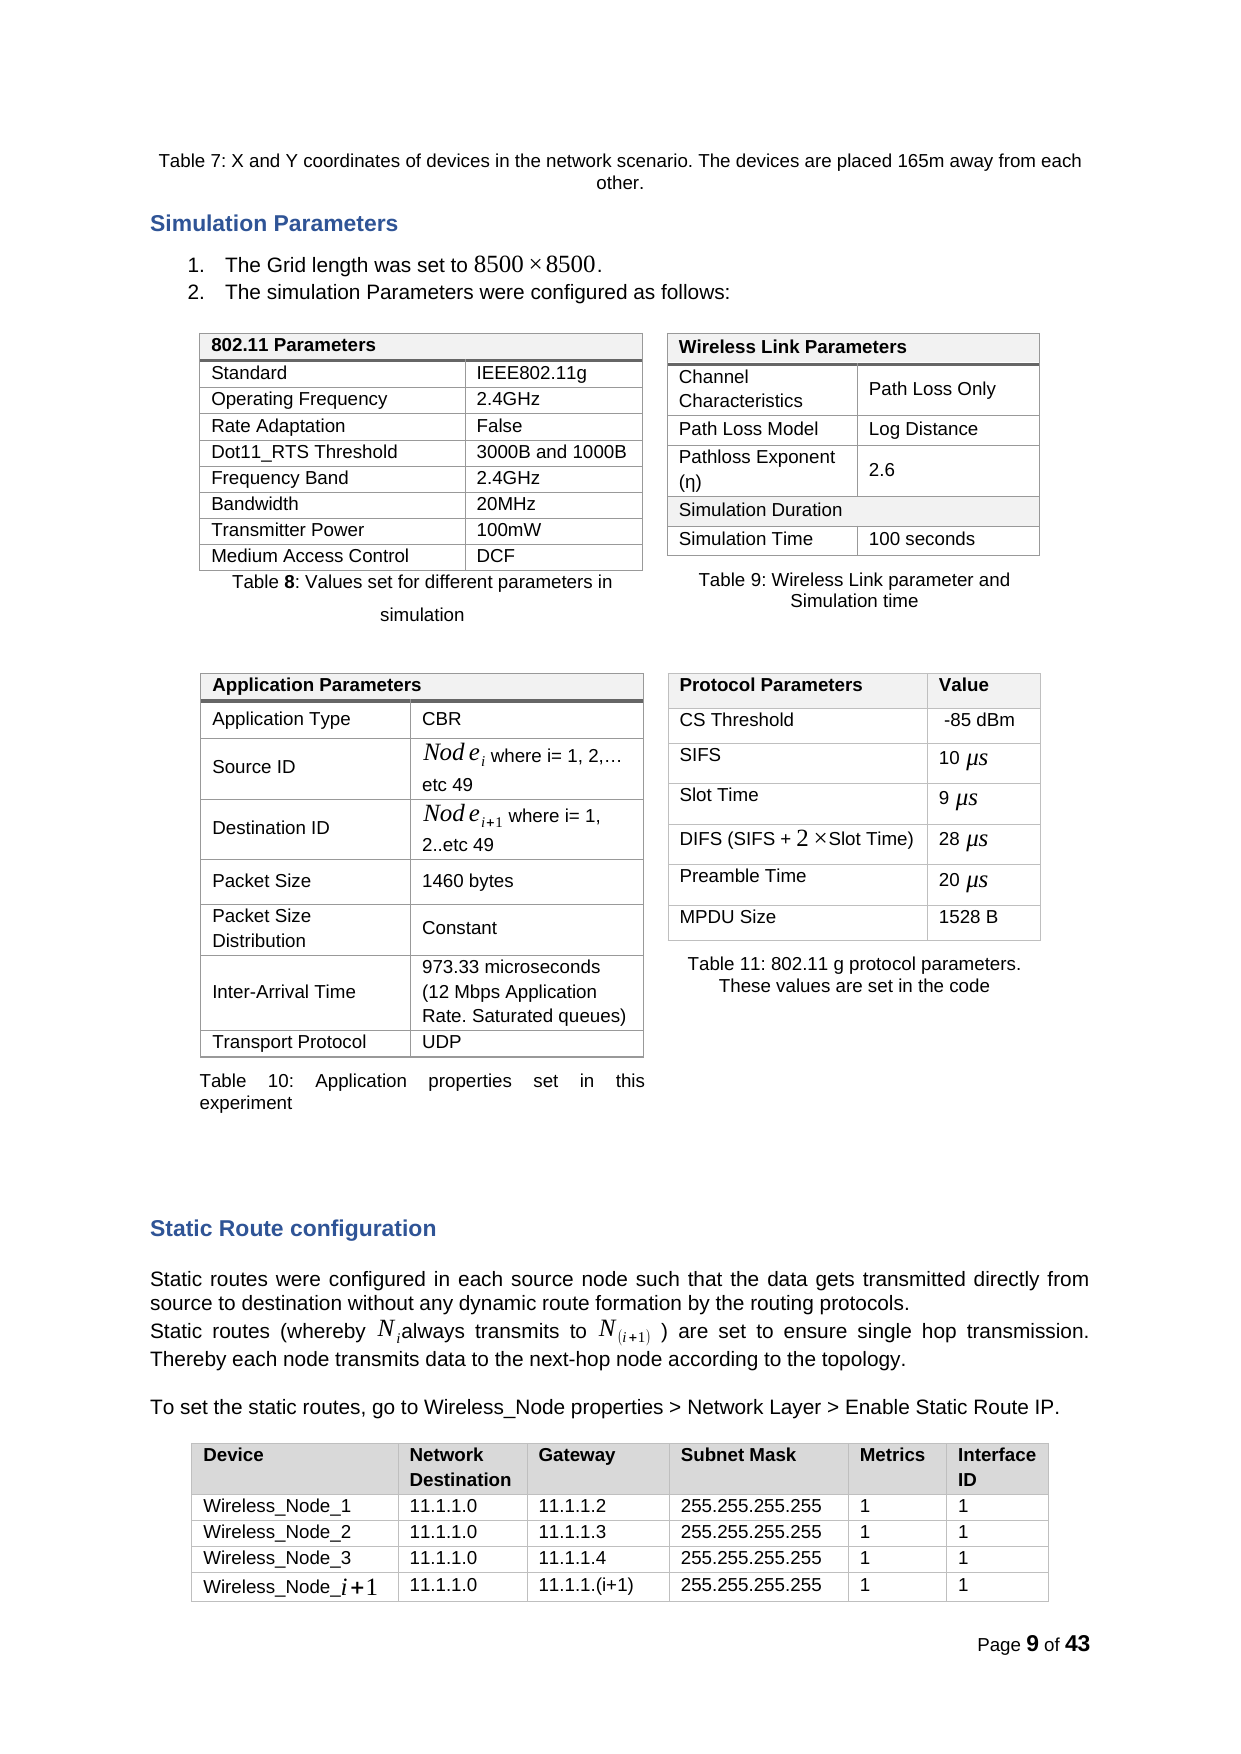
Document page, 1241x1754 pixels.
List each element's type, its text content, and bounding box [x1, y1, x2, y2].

text To set the static routes, go to Wireless_Node properties > Network Layer > Enable Static Route IP. [150, 1395, 1090, 1419]
table_cell Table 11: 802.11 g protocol parameters. These values are set in the code [656, 673, 1052, 1174]
text Table 7: X and Y coordinates of devices in the network scenario. The devices are placed 165m away from each other. [150, 150, 1090, 193]
table_cell 11.1.1.0 [399, 1573, 527, 1601]
table_header Subnet Mask [670, 1444, 848, 1494]
table_header Network Destination [399, 1444, 527, 1494]
table_header Device [192, 1444, 398, 1494]
table_cell 1 [849, 1547, 946, 1572]
table_cell 11.1.1.3 [528, 1521, 669, 1546]
table_cell 1 [849, 1521, 946, 1546]
subtitle Static Route configuration [150, 1214, 1090, 1241]
table_cell Wireless_Node_2 [192, 1521, 398, 1546]
table_cell 11.1.1.0 [399, 1521, 527, 1546]
list The simulation Parameters were configured as follows: [187, 280, 1090, 304]
table_cell 255.255.255.255 [670, 1495, 848, 1520]
table_cell Wireless_Node_1 [192, 1495, 398, 1520]
table_cell 11.1.1.0 [399, 1547, 527, 1572]
table_cell 255.255.255.255 [670, 1573, 848, 1601]
text Static routes were configured in each source node such that the data gets transmitted directly from source to destination without any dynamic route formation by the routing protocols. [150, 1266, 1090, 1314]
subtitle Simulation Parameters [150, 210, 1090, 236]
text Static routes (whereby always transmits to ) are set to ensure single hop transmission. Thereby each node transmits data to the next-hop node according to the topology. [150, 1314, 1090, 1371]
table_cell 1 [947, 1495, 1048, 1520]
table_cell Wireless_Node_3 [192, 1547, 398, 1572]
table_cell 255.255.255.255 [670, 1547, 848, 1572]
table_header Metrics [849, 1444, 946, 1494]
table_cell 11.1.1.4 [528, 1547, 669, 1572]
table_cell 11.1.1.(i+1) [528, 1573, 669, 1601]
table_cell 1 [849, 1495, 946, 1520]
table_header Interface ID [947, 1444, 1048, 1494]
table_cell 1 [947, 1521, 1048, 1546]
table_cell Wireless_Node_ [192, 1573, 398, 1601]
table_header Gateway [528, 1444, 669, 1494]
table_cell 1 [947, 1547, 1048, 1572]
table_cell 1 [947, 1573, 1048, 1601]
list The Grid length was set to . [187, 251, 1090, 278]
table_cell 11.1.1.0 [399, 1495, 527, 1520]
table_cell 11.1.1.2 [528, 1495, 669, 1520]
table_header Table 8: Values set for different parameters in simulation [188, 333, 656, 673]
table_cell Table 10: Application properties set in this experiment [188, 673, 656, 1174]
table_cell 1 [849, 1573, 946, 1601]
table_cell 255.255.255.255 [670, 1521, 848, 1546]
table_header Table 9: Wireless Link parameter and Simulation time [656, 333, 1052, 673]
